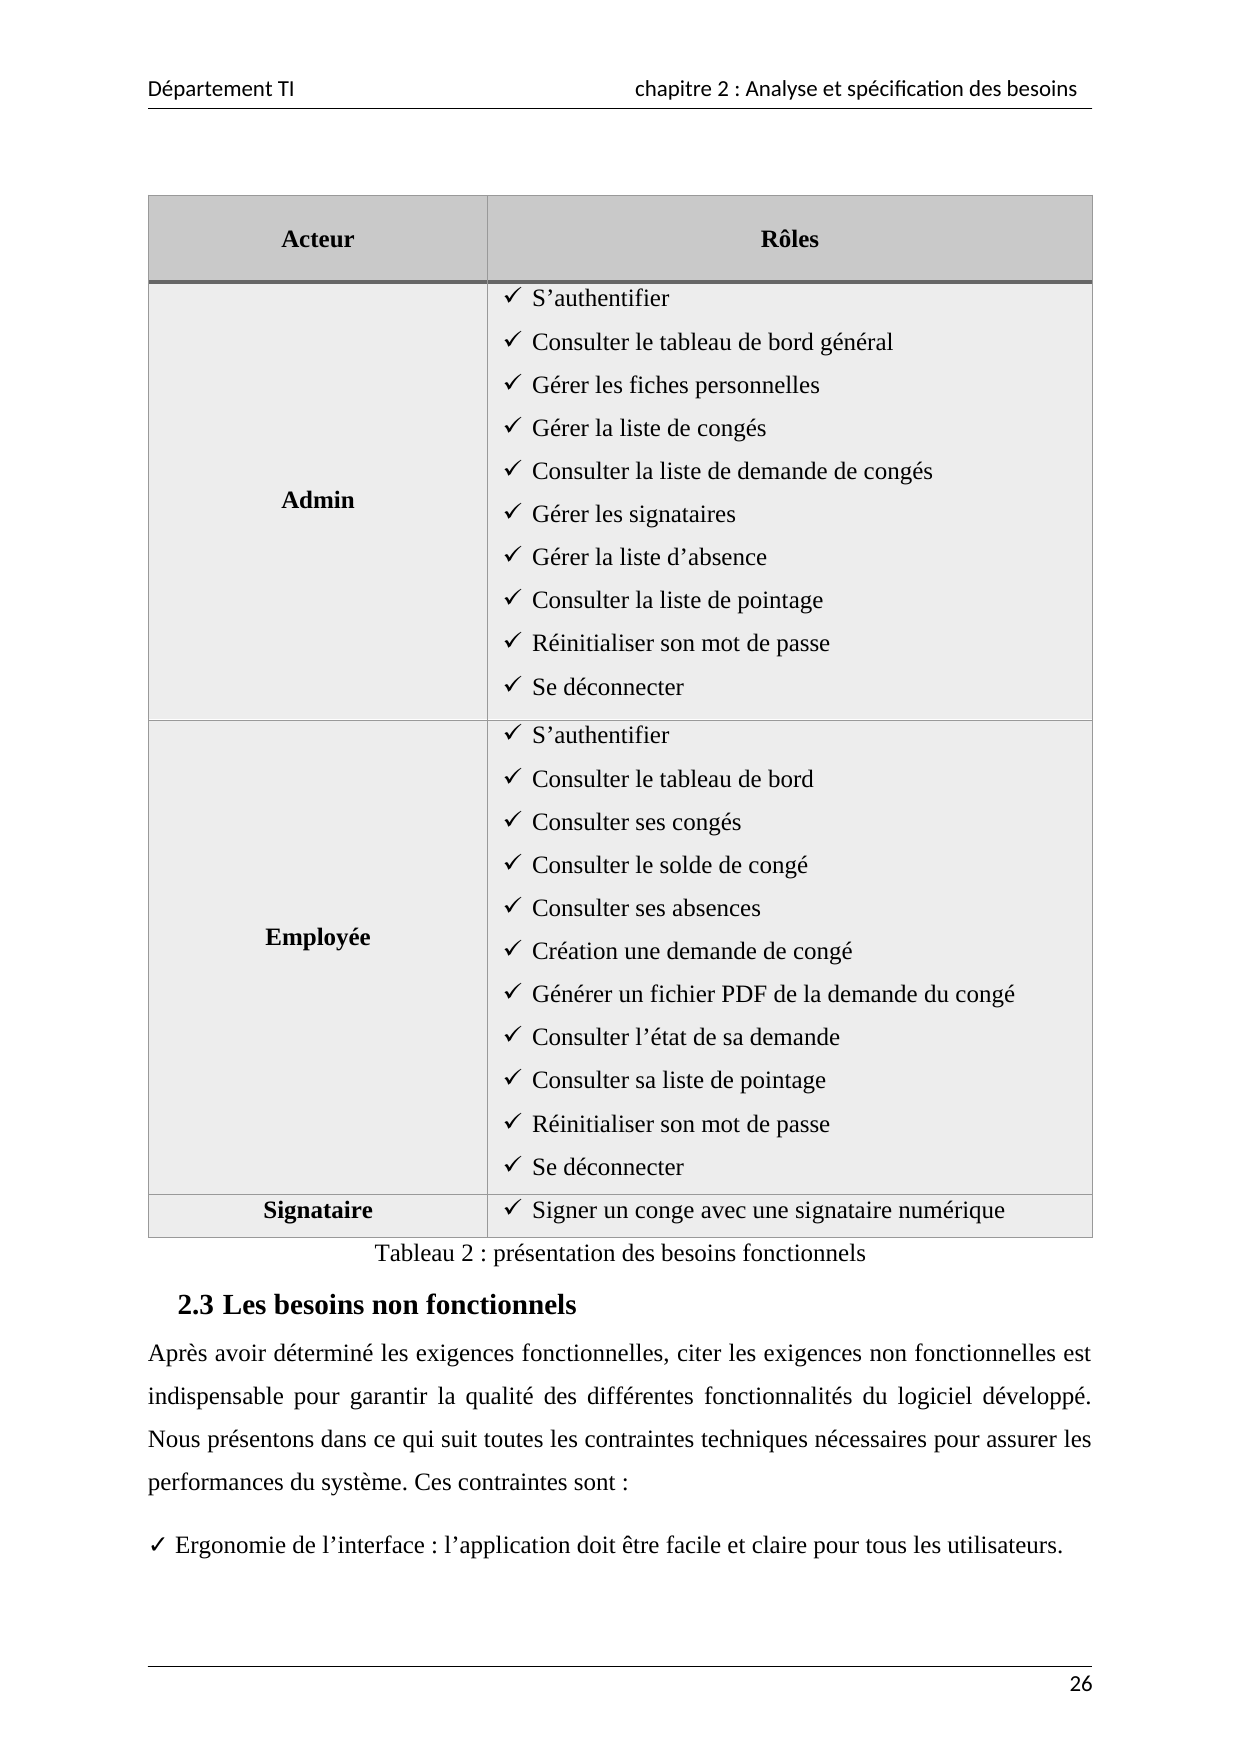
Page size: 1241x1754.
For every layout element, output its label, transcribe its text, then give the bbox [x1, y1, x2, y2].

subtitle Les besoins non fonctionnels [177, 1287, 1092, 1321]
table_header Rôles [488, 196, 1092, 280]
text ✓ Ergonomie de l’interface : l’application doit être facile et claire pour tous les utilisateurs. [148, 1527, 1092, 1561]
table_cell Signer un conge avec une signataire numérique [488, 1195, 1092, 1237]
table_cell Signataire [149, 1195, 487, 1237]
table_header Acteur [149, 196, 487, 280]
text Après avoir déterminé les exigences fonctionnelles, citer les exigences non fonctionnelles est indispensable pour garantir la qualité des différentes fonctionnalités du logiciel développé. Nous présentons dans ce qui suit toutes les contraintes techniques nécessaires pour assurer les performances du système. Ces contraintes sont : [148, 1338, 1092, 1496]
table_cell Admin [149, 284, 487, 719]
text Tableau 2 : présentation des besoins fonctionnels [148, 1238, 1092, 1266]
table_cell S’authentifier Consulter le tableau de bord Consulter ses congés Consulter le solde de congé Consulter ses absences Création une demande de congé Générer un fichier PDF de la demande du congé Consulter l’état de sa demande Consulter sa liste de pointage Réinitialiser son mot de passe Se déconnecter [488, 721, 1092, 1194]
table_cell Employée [149, 721, 487, 1194]
table_cell S’authentifier Consulter le tableau de bord général Gérer les fiches personnelles Gérer la liste de congés Consulter la liste de demande de congés Gérer les signataires Gérer la liste d’absence Consulter la liste de pointage Réinitialiser son mot de passe Se déconnecter [488, 284, 1092, 719]
